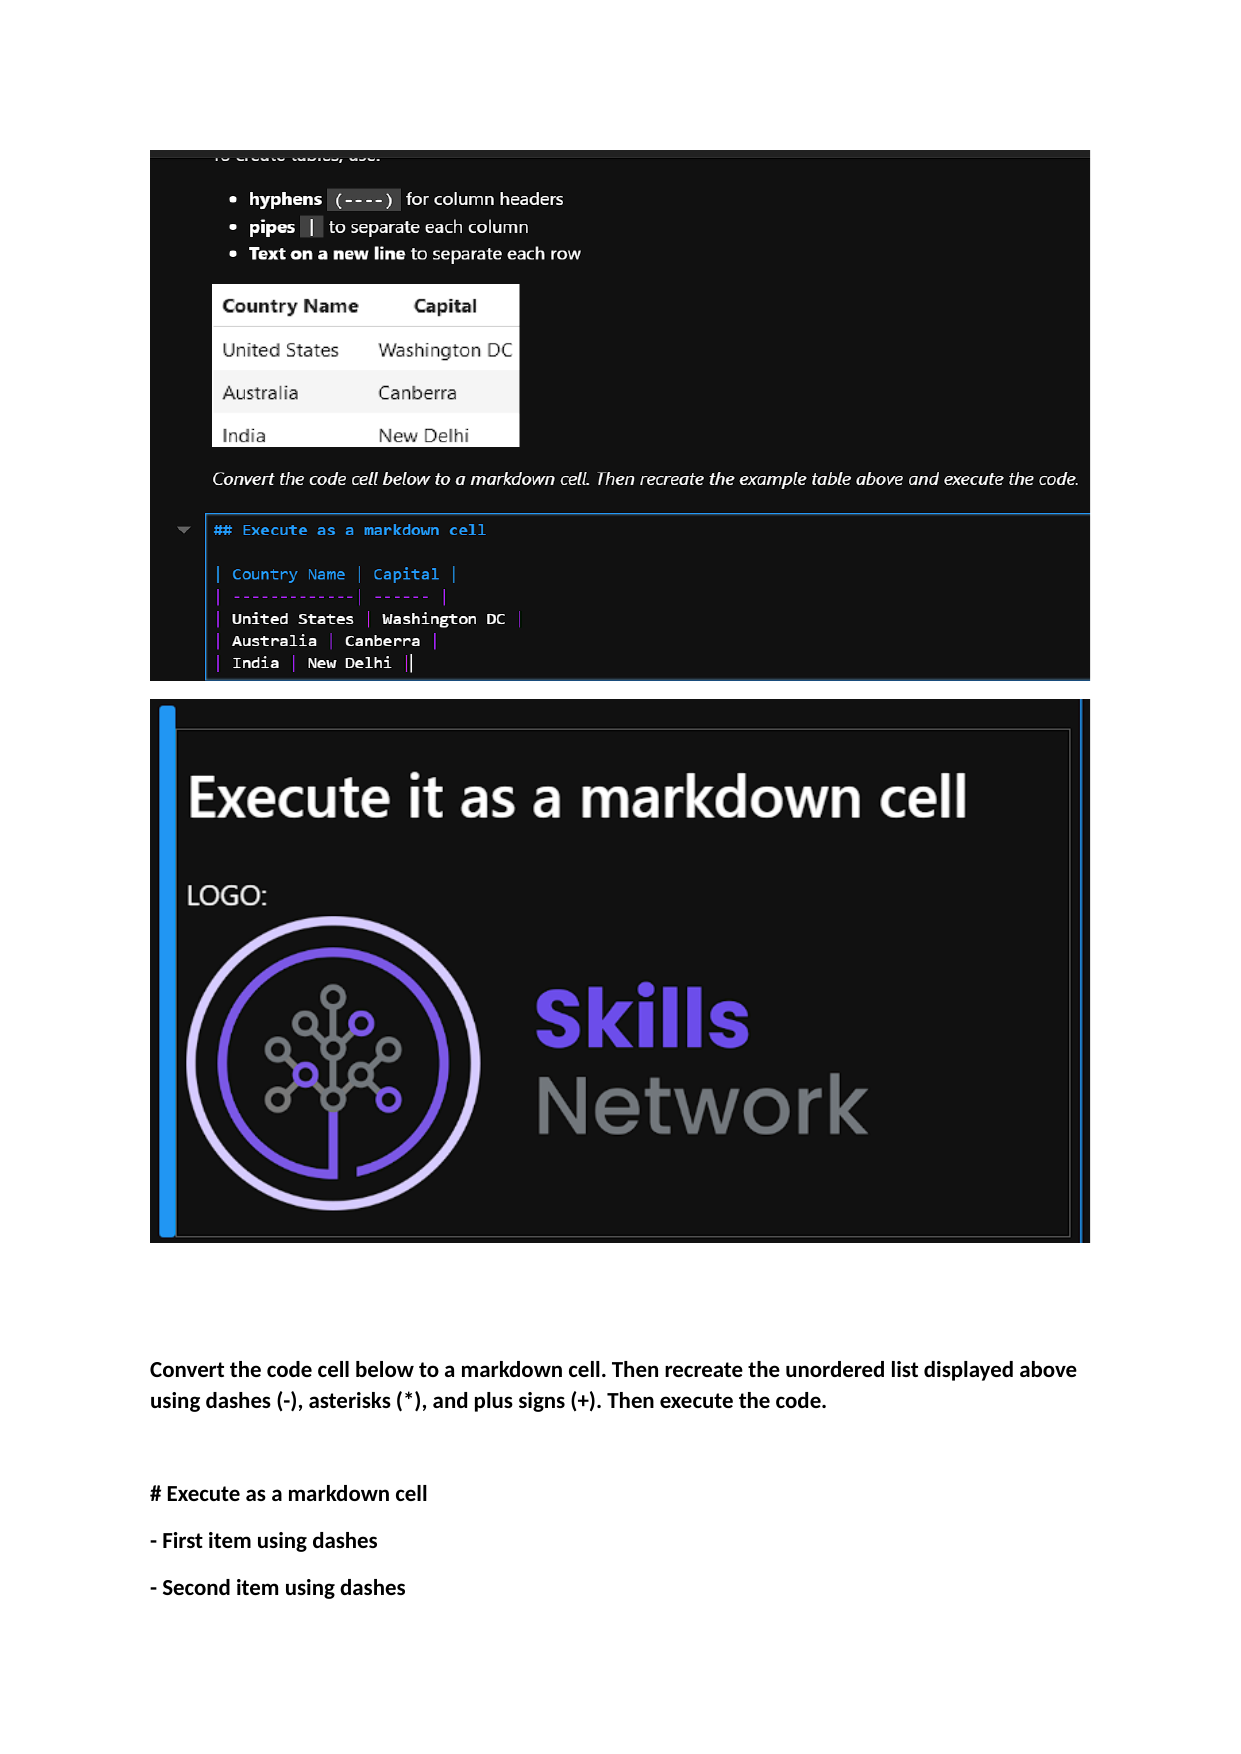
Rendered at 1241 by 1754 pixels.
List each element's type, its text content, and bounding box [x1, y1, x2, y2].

picture [150, 150, 1091, 681]
text - Second item using dashes [150, 1573, 1090, 1601]
text # Execute as a markdown cell [150, 1479, 1090, 1508]
text Convert the code cell below to a markdown cell. Then recreate the unordered list displayed above using dashes (-), asterisks (*), and plus signs (+). Then execute the code. [150, 1356, 1090, 1414]
text - First item using dashes [150, 1526, 1090, 1554]
picture [150, 699, 1091, 1243]
